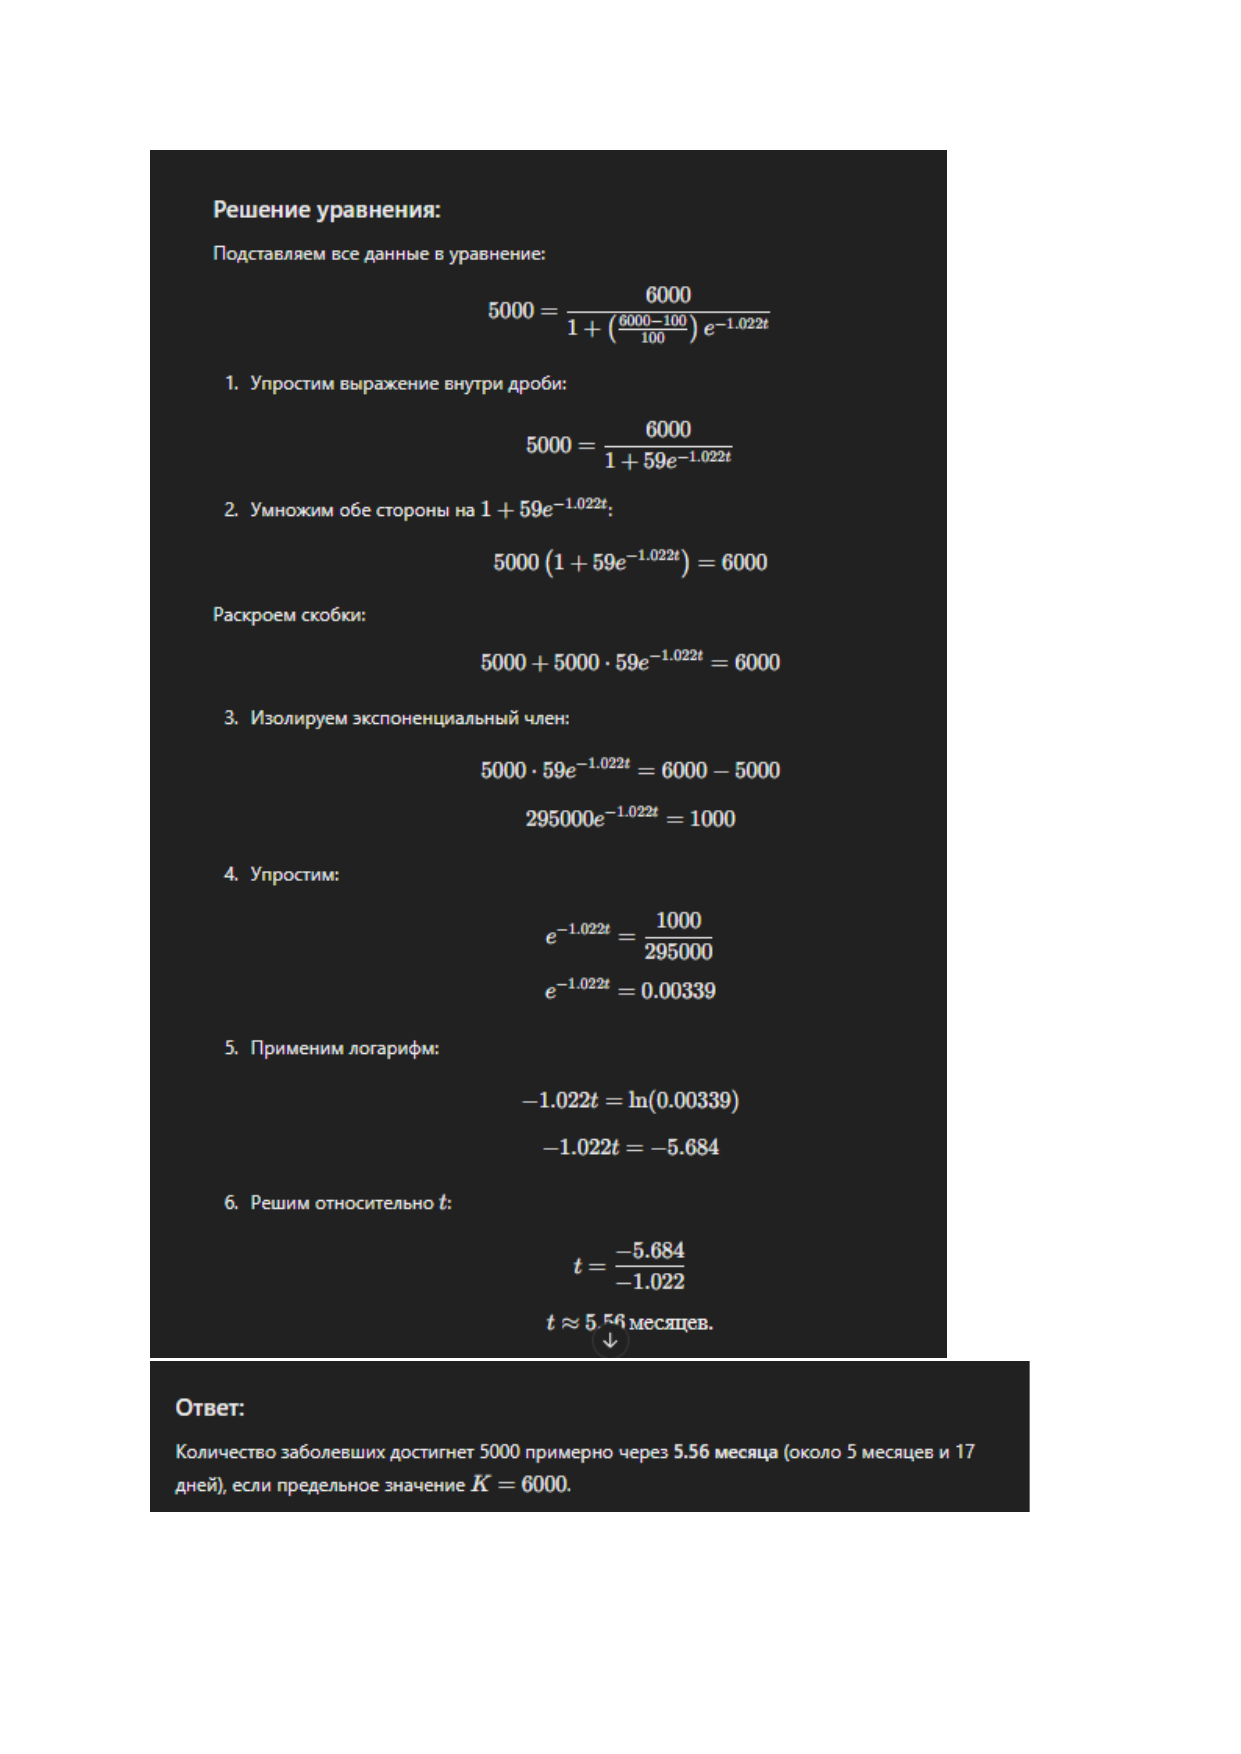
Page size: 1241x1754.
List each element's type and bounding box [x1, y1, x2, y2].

picture [150, 1361, 1030, 1512]
picture [150, 150, 947, 1358]
